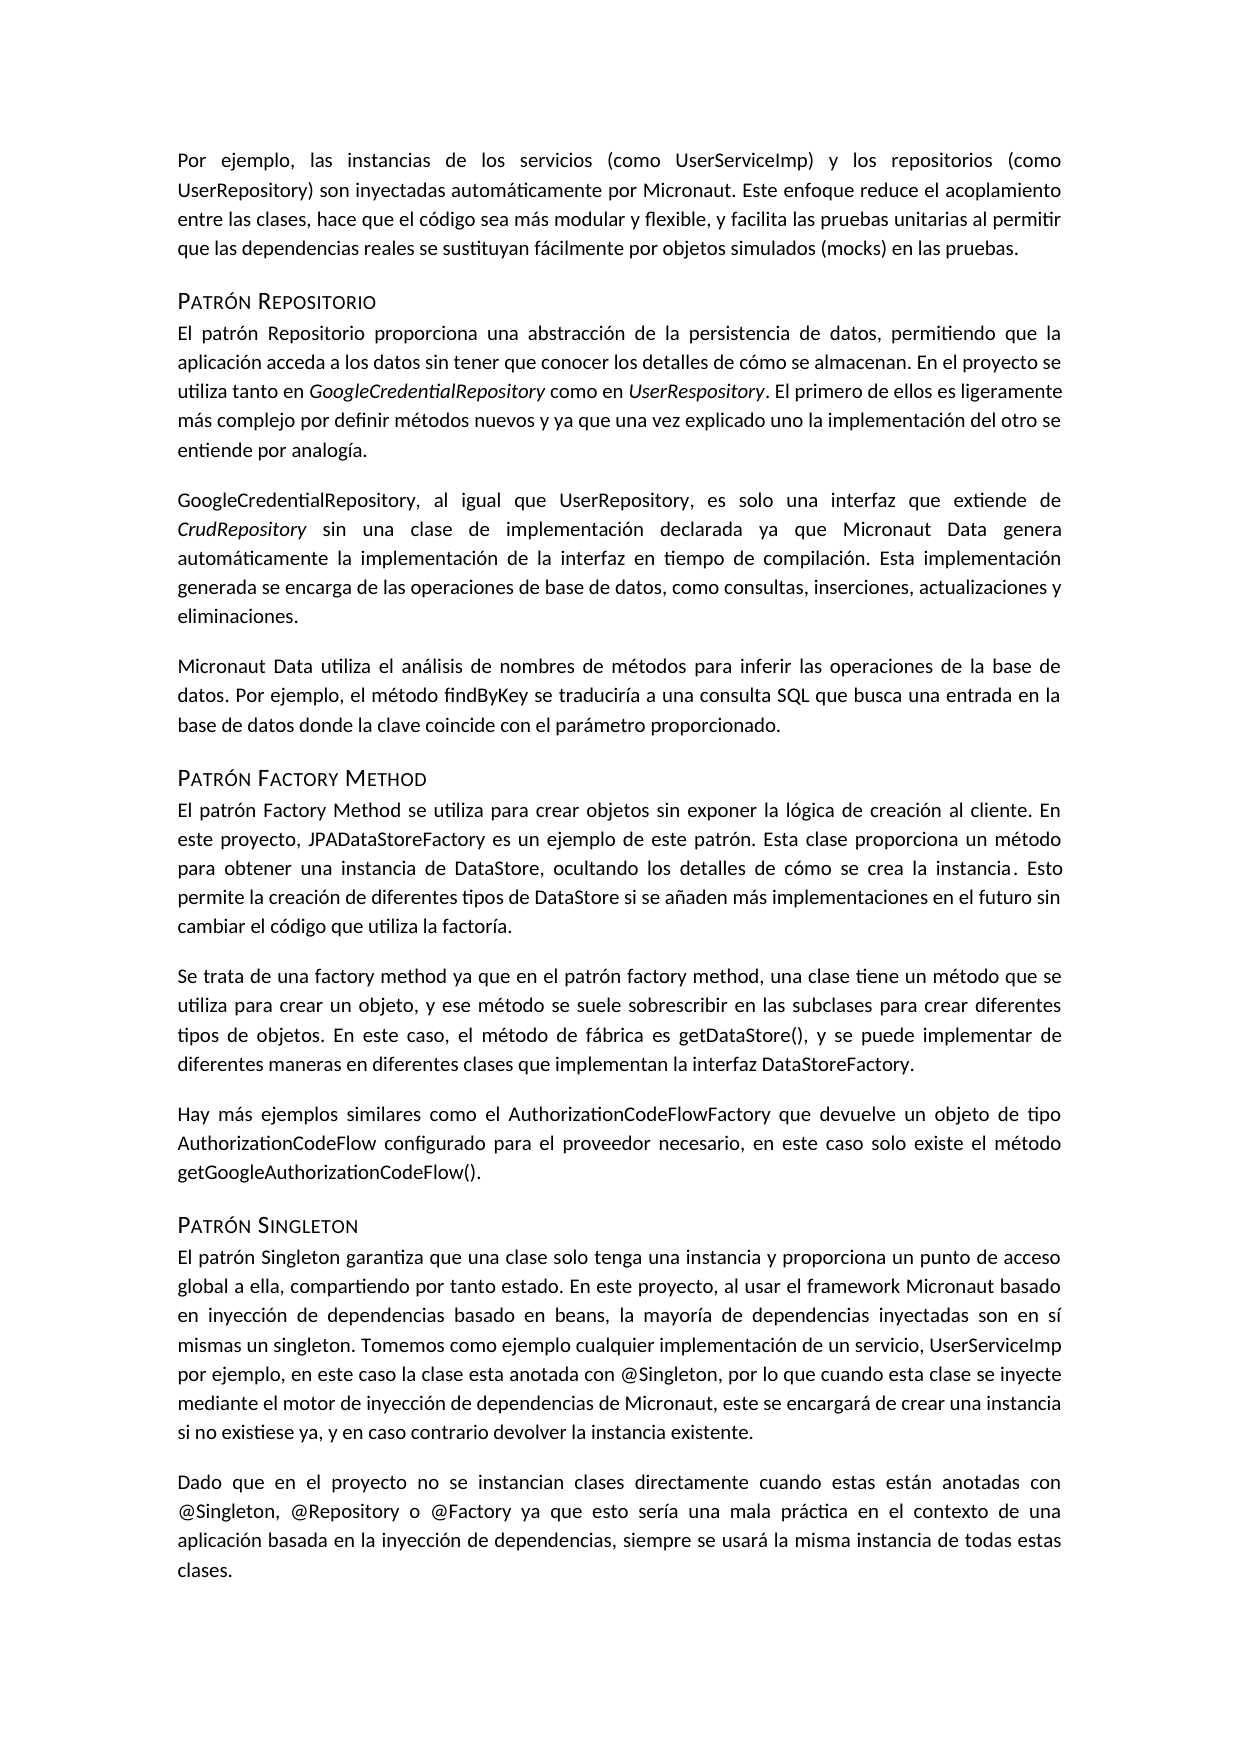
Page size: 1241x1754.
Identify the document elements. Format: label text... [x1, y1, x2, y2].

subtitle Patrón Factory Method [177, 762, 1063, 792]
text El patrón Factory Method se utiliza para crear objetos sin exponer la lógica de creación al cliente. En este proyecto, JPADataStoreFactory es un ejemplo de este patrón. Esta clase proporciona un método para obtener una instancia de DataStore, ocultando los detalles de cómo se crea la instancia​. Esto permite la creación de diferentes tipos de DataStore si se añaden más implementaciones en el futuro sin cambiar el código que utiliza la factoría. [177, 797, 1063, 939]
text El patrón Singleton garantiza que una clase solo tenga una instancia y proporciona un punto de acceso global a ella, compartiendo por tanto estado. En este proyecto, al usar el framework Micronaut basado en inyección de dependencias basado en beans, la mayoría de dependencias inyectadas son en sí mismas un singleton. Tomemos como ejemplo cualquier implementación de un servicio, UserServiceImp por ejemplo, en este caso la clase esta anotada con @Singleton, por lo que cuando esta clase se inyecte mediante el motor de inyección de dependencias de Micronaut, este se encargará de crear una instancia si no existiese ya, y en caso contrario devolver la instancia existente. [177, 1244, 1063, 1445]
text Hay más ejemplos similares como el AuthorizationCodeFlowFactory que devuelve un objeto de tipo AuthorizationCodeFlow configurado para el proveedor necesario, en este caso solo existe el método getGoogleAuthorizationCodeFlow(). [177, 1101, 1063, 1185]
text GoogleCredentialRepository, al igual que UserRepository, es solo una interfaz que extiende de CrudRepository sin una clase de implementación declarada ya que Micronaut Data genera automáticamente la implementación de la interfaz en tiempo de compilación. Esta implementación generada se encarga de las operaciones de base de datos, como consultas, inserciones, actualizaciones y eliminaciones. [177, 487, 1063, 629]
text El patrón Repositorio proporciona una abstracción de la persistencia de datos, permitiendo que la aplicación acceda a los datos sin tener que conocer los detalles de cómo se almacenan. En el proyecto se utiliza tanto en GoogleCredentialRepository como en UserRespository. El primero de ellos es ligeramente más complejo por definir métodos nuevos y ya que una vez explicado uno la implementación del otro se entiende por analogía. [177, 320, 1063, 462]
text Micronaut Data utiliza el análisis de nombres de métodos para inferir las operaciones de la base de datos. Por ejemplo, el método findByKey se traduciría a una consulta SQL que busca una entrada en la base de datos donde la clave coincide con el parámetro proporcionado. [177, 653, 1063, 737]
subtitle Patrón Singleton [177, 1209, 1063, 1240]
text Dado que en el proyecto no se instancian clases directamente cuando estas están anotadas con @Singleton, @Repository o @Factory ya que esto sería una mala práctica en el contexto de una aplicación basada en la inyección de dependencias, siempre se usará la misma instancia de todas estas clases. [177, 1469, 1063, 1582]
text Se trata de una factory method ya que en el patrón factory method, una clase tiene un método que se utiliza para crear un objeto, y ese método se suele sobrescribir en las subclases para crear diferentes tipos de objetos. En este caso, el método de fábrica es getDataStore(), y se puede implementar de diferentes maneras en diferentes clases que implementan la interfaz DataStoreFactory. [177, 963, 1063, 1076]
subtitle Patrón Repositorio [177, 285, 1063, 316]
text Por ejemplo, las instancias de los servicios (como UserServiceImp) y los repositorios (como UserRepository) son inyectadas automáticamente por Micronaut. Este enfoque reduce el acoplamiento entre las clases, hace que el código sea más modular y flexible, y facilita las pruebas unitarias al permitir que las dependencias reales se sustituyan fácilmente por objetos simulados (mocks) en las pruebas. [177, 148, 1063, 261]
